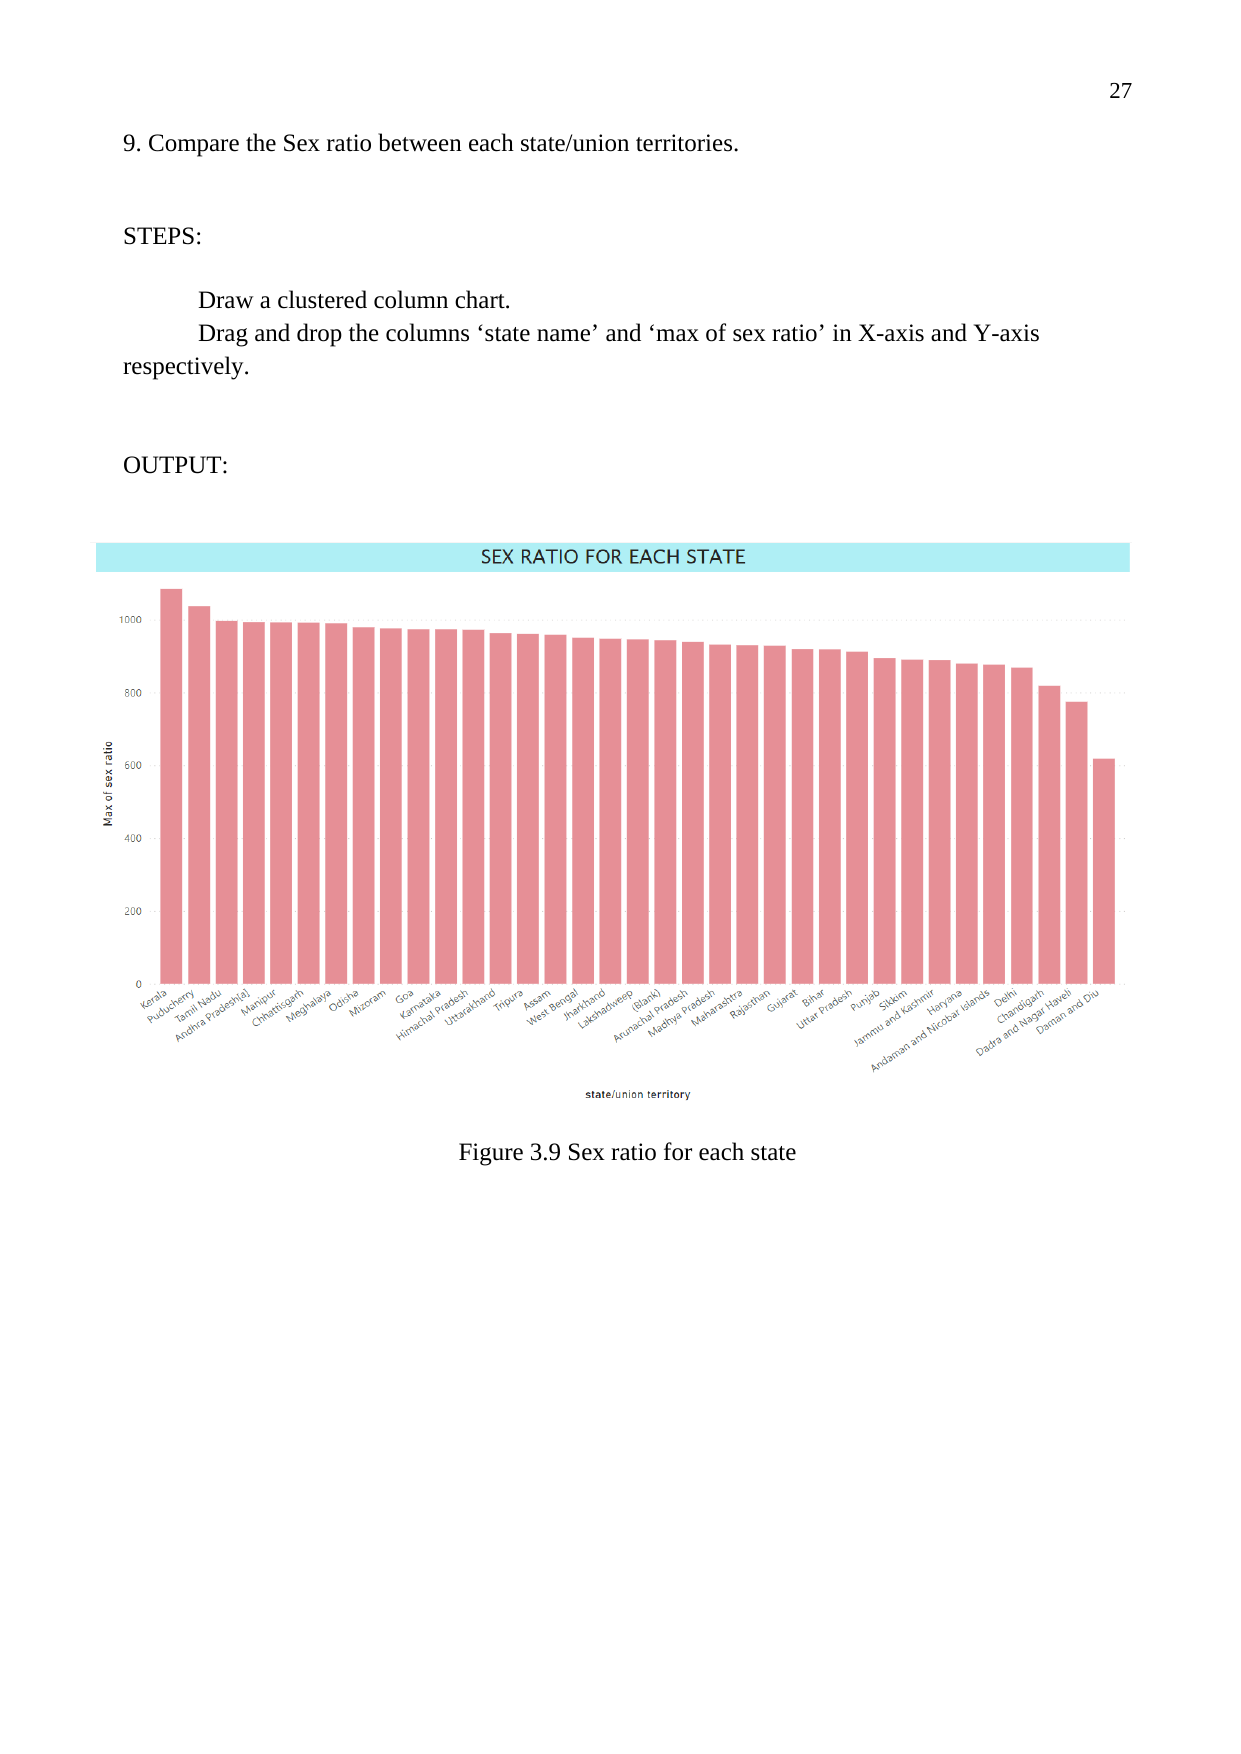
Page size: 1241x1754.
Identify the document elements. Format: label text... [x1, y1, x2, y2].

text Draw a clustered column chart. [123, 285, 1132, 313]
text 9. Compare the Sex ratio between each state/union territories. [123, 128, 1132, 156]
text OUTPUT: [123, 450, 1132, 478]
text Figure 3.9 Sex ratio for each state [123, 1103, 1132, 1166]
text Drag and drop the columns ‘state name’ and ‘max of sex ratio’ in X-axis and Y-axis respectively. [123, 318, 1132, 379]
text STEPS: [123, 221, 1132, 250]
picture [90, 542, 1132, 1103]
